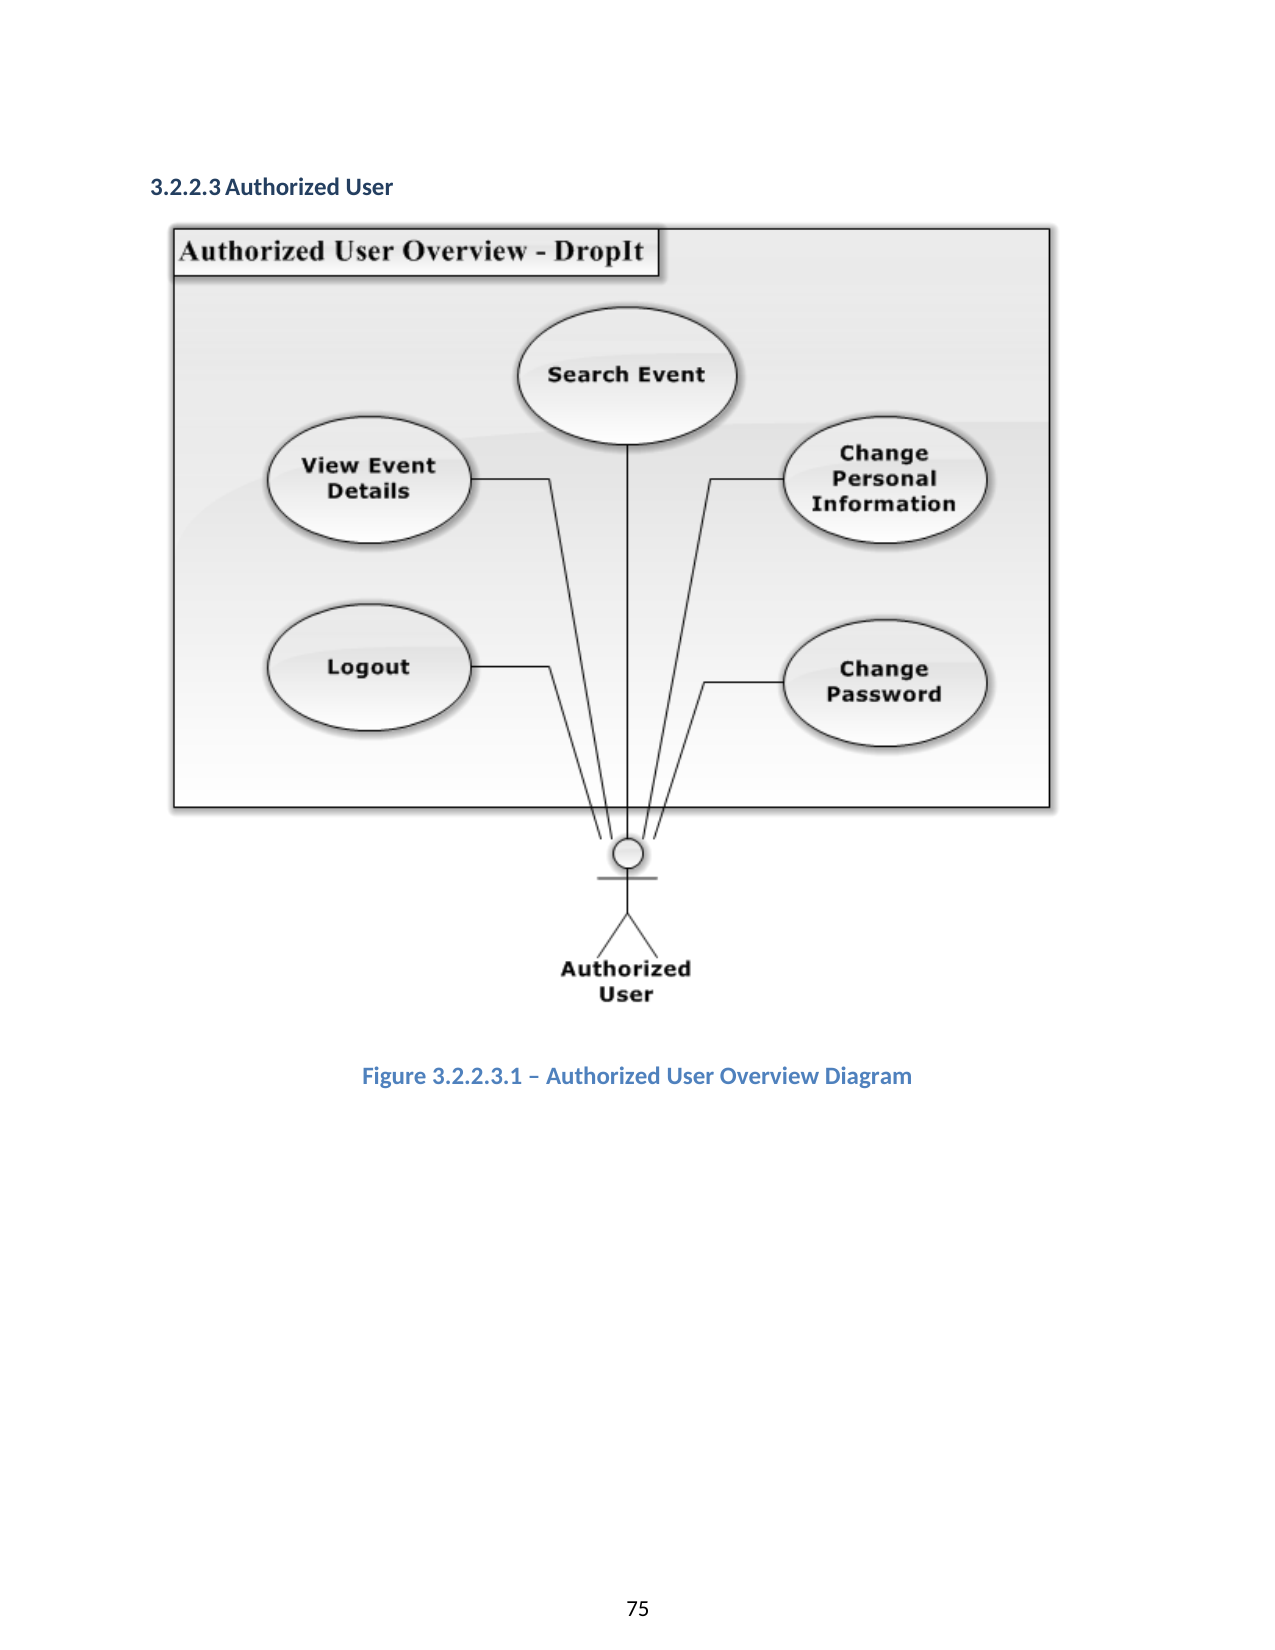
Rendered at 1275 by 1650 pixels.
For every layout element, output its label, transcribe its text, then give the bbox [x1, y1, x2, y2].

text Figure 3.2.2.3.1 – Authorized User Overview Diagram [150, 1060, 1125, 1091]
picture [150, 205, 1074, 1035]
subtitle 3.2.2.3 Authorized User [150, 171, 1125, 201]
